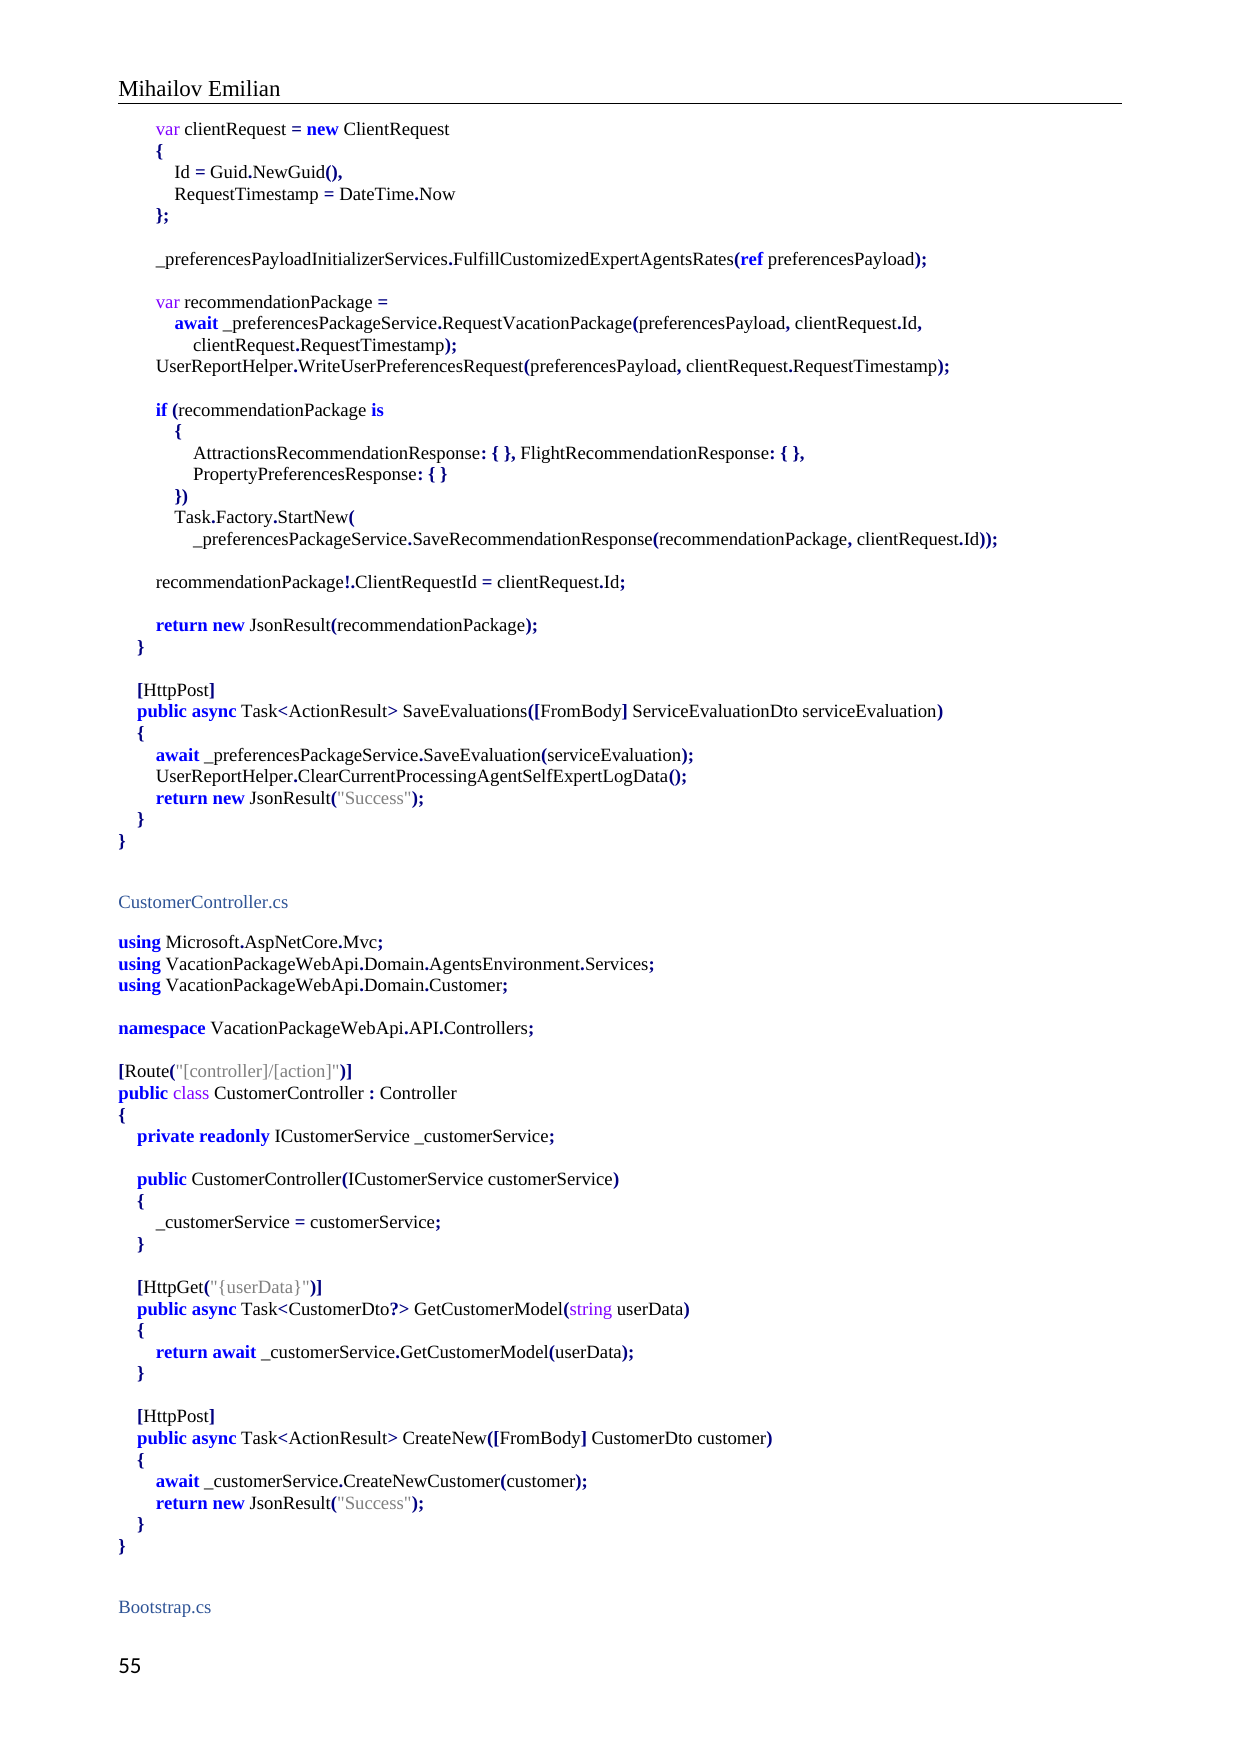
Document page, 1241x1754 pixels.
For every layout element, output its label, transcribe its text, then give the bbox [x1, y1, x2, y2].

text RequestTimestamp = DateTime.Now [118, 183, 1122, 204]
text } [118, 1535, 1122, 1556]
text } [118, 636, 1122, 657]
text return await _customerService.GetCustomerModel(userData); [118, 1341, 1122, 1362]
text public async Task<ActionResult> SaveEvaluations([FromBody] ServiceEvaluationDto serviceEvaluation) [118, 700, 1122, 722]
text clientRequest.RequestTimestamp); [118, 334, 1122, 355]
text { [118, 1190, 1122, 1211]
text if (recommendationPackage is [118, 398, 1122, 420]
text } [118, 808, 1122, 830]
text } [118, 1362, 1122, 1384]
text AttractionsRecommendationResponse: { }, FlightRecommendationResponse: { }, [118, 442, 1122, 463]
text _preferencesPayloadInitializerServices.FulfillCustomizedExpertAgentsRates(ref preferencesPayload); [118, 247, 1122, 269]
text PropertyPreferencesResponse: { } [118, 463, 1122, 485]
text } [118, 1233, 1122, 1254]
text await _preferencesPackageService.SaveEvaluation(serviceEvaluation); [118, 743, 1122, 765]
text } [118, 1513, 1122, 1535]
text Id = Guid.NewGuid(), [118, 161, 1122, 183]
text } [118, 830, 1122, 851]
text using VacationPackageWebApi.Domain.AgentsEnvironment.Services; [118, 953, 1122, 974]
text recommendationPackage!.ClientRequestId = clientRequest.Id; [118, 571, 1122, 592]
text }; [118, 204, 1122, 226]
text [Route("[controller]/[action]")] [118, 1060, 1122, 1082]
text { [118, 1319, 1122, 1341]
text return new JsonResult("Success"); [118, 1492, 1122, 1513]
text public async Task<ActionResult> CreateNew([FromBody] CustomerDto customer) [118, 1427, 1122, 1448]
text var clientRequest = new ClientRequest [118, 118, 1122, 140]
text namespace VacationPackageWebApi.API.Controllers; [118, 1017, 1122, 1039]
text public async Task<CustomerDto?> GetCustomerModel(string userData) [118, 1298, 1122, 1319]
text using Microsoft.AspNetCore.Mvc; [118, 931, 1122, 953]
text UserReportHelper.ClearCurrentProcessingAgentSelfExpertLogData(); [118, 765, 1122, 787]
text [HttpGet("{userData}")] [118, 1276, 1122, 1298]
text var recommendationPackage = [118, 291, 1122, 312]
text return new JsonResult(recommendationPackage); [118, 614, 1122, 636]
text [HttpPost] [118, 1405, 1122, 1427]
text { [118, 1103, 1122, 1125]
text { [118, 1448, 1122, 1470]
text CustomerController.cs [118, 891, 1122, 913]
text public class CustomerController : Controller [118, 1082, 1122, 1103]
text _customerService = customerService; [118, 1211, 1122, 1233]
text { [118, 140, 1122, 161]
text UserReportHelper.WriteUserPreferencesRequest(preferencesPayload, clientRequest.RequestTimestamp); [118, 355, 1122, 377]
text [HttpPost] [118, 679, 1122, 700]
text }) [118, 485, 1122, 506]
text _preferencesPackageService.SaveRecommendationResponse(recommendationPackage, clientRequest.Id)); [118, 528, 1122, 549]
text Task.Factory.StartNew( [118, 506, 1122, 528]
text return new JsonResult("Success"); [118, 787, 1122, 808]
text using VacationPackageWebApi.Domain.Customer; [118, 974, 1122, 996]
text public CustomerController(ICustomerService customerService) [118, 1168, 1122, 1190]
text await _customerService.CreateNewCustomer(customer); [118, 1470, 1122, 1492]
text { [118, 722, 1122, 743]
text await _preferencesPackageService.RequestVacationPackage(preferencesPayload, clientRequest.Id, [118, 312, 1122, 334]
text { [118, 420, 1122, 442]
text private readonly ICustomerService _customerService; [118, 1125, 1122, 1147]
text Bootstrap.cs [118, 1596, 1122, 1618]
